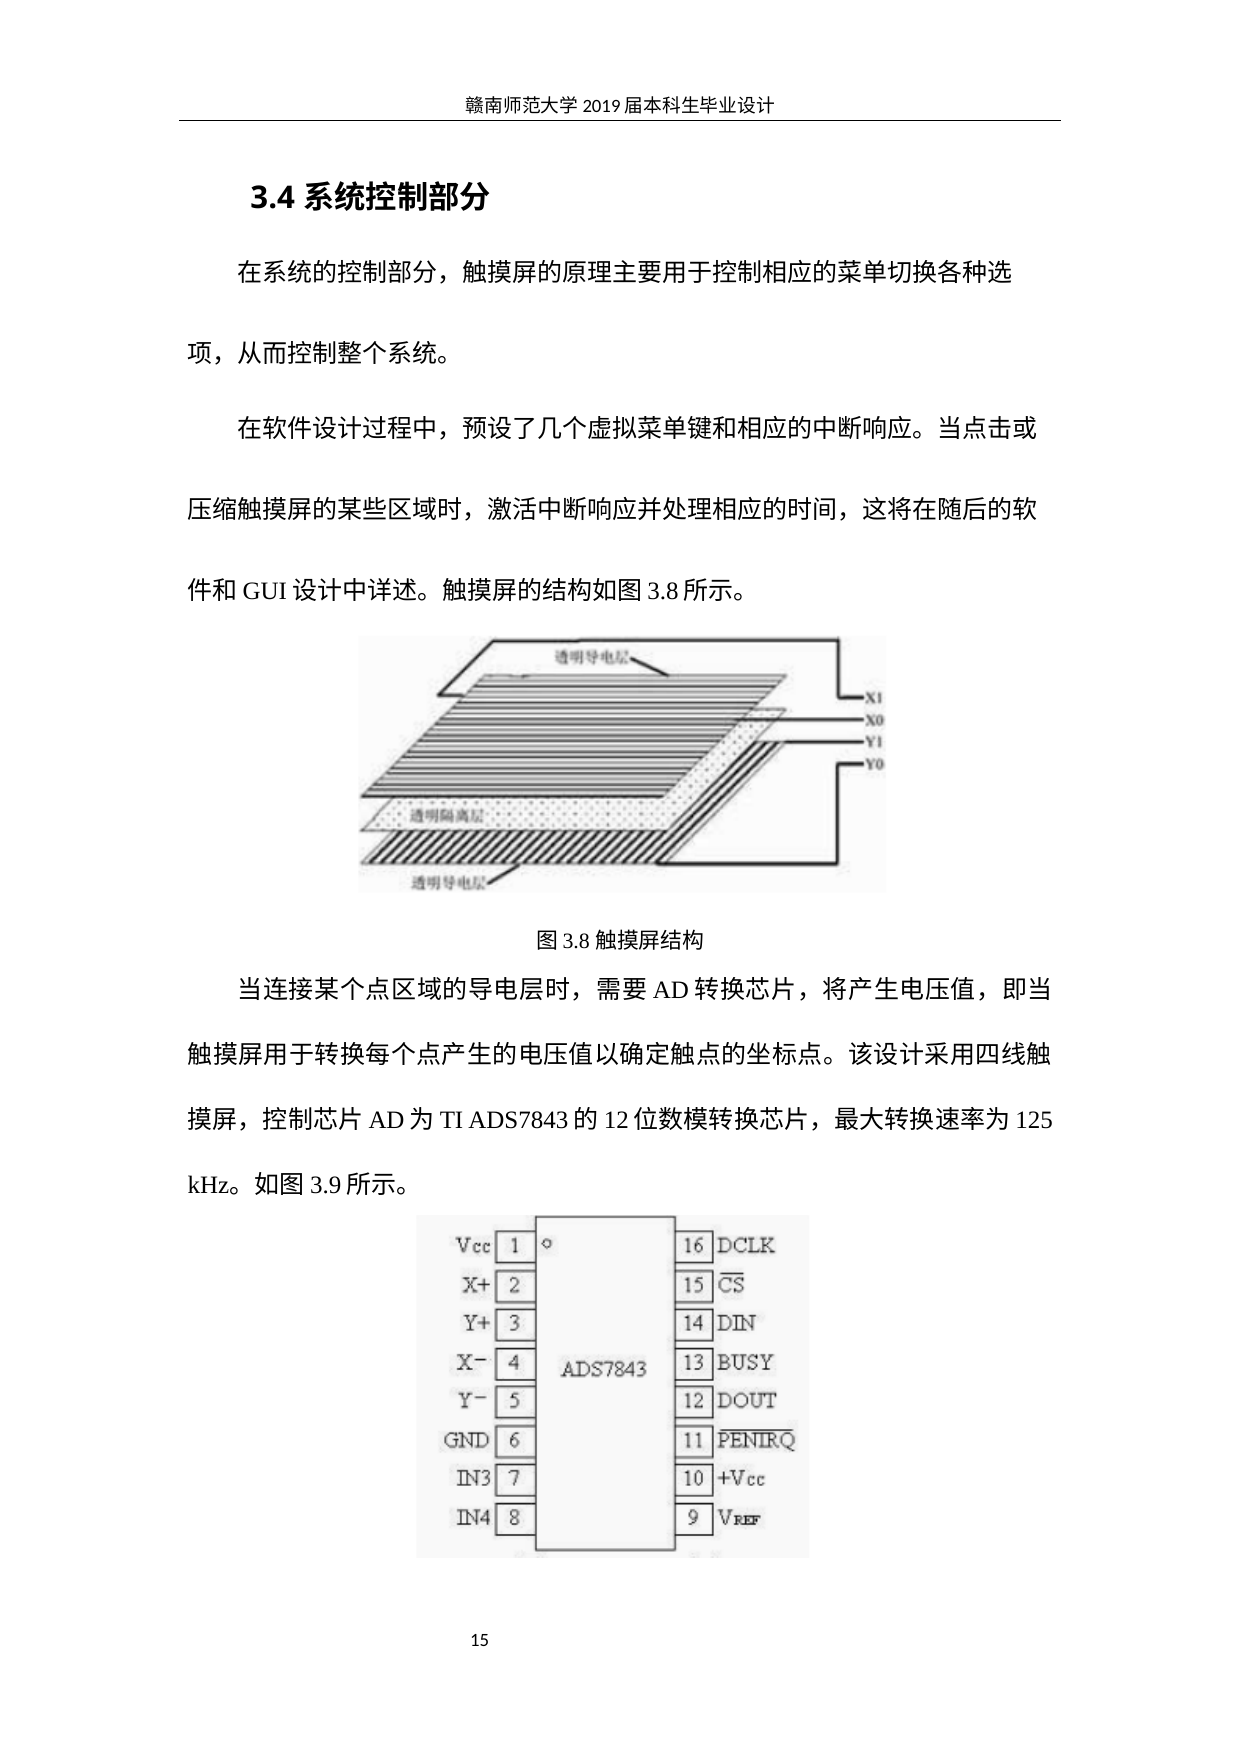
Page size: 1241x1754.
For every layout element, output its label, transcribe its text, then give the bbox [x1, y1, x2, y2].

text 在软件设计过程中，预设了几个虚拟菜单键和相应的中断响应。当点击或压缩触摸屏的某些区域时，激活中断响应并处理相应的时间，这将在随后的软件和GUI设计中详述。触摸屏的结构如图3.8所示。 [187, 394, 1053, 621]
picture [415, 1215, 825, 1558]
text 当连接某个点区域的导电层时，需要AD转换芯片，将产生电压值，即当触摸屏用于转换每个点产生的电压值以确定触点的坐标点。该设计采用四线触摸屏，控制芯片AD为TI ADS7843的12位数模转换芯片，最大转换速率为125 kHz。如图 3.9所示。 [187, 955, 1053, 1215]
text 在系统的控制部分，触摸屏的原理主要用于控制相应的菜单切换各种选项，从而控制整个系统。 [187, 238, 1053, 384]
text 3.4 系统控制部分 [187, 162, 1053, 227]
text 图3.8 触摸屏结构 [187, 923, 1053, 955]
picture [343, 630, 897, 896]
